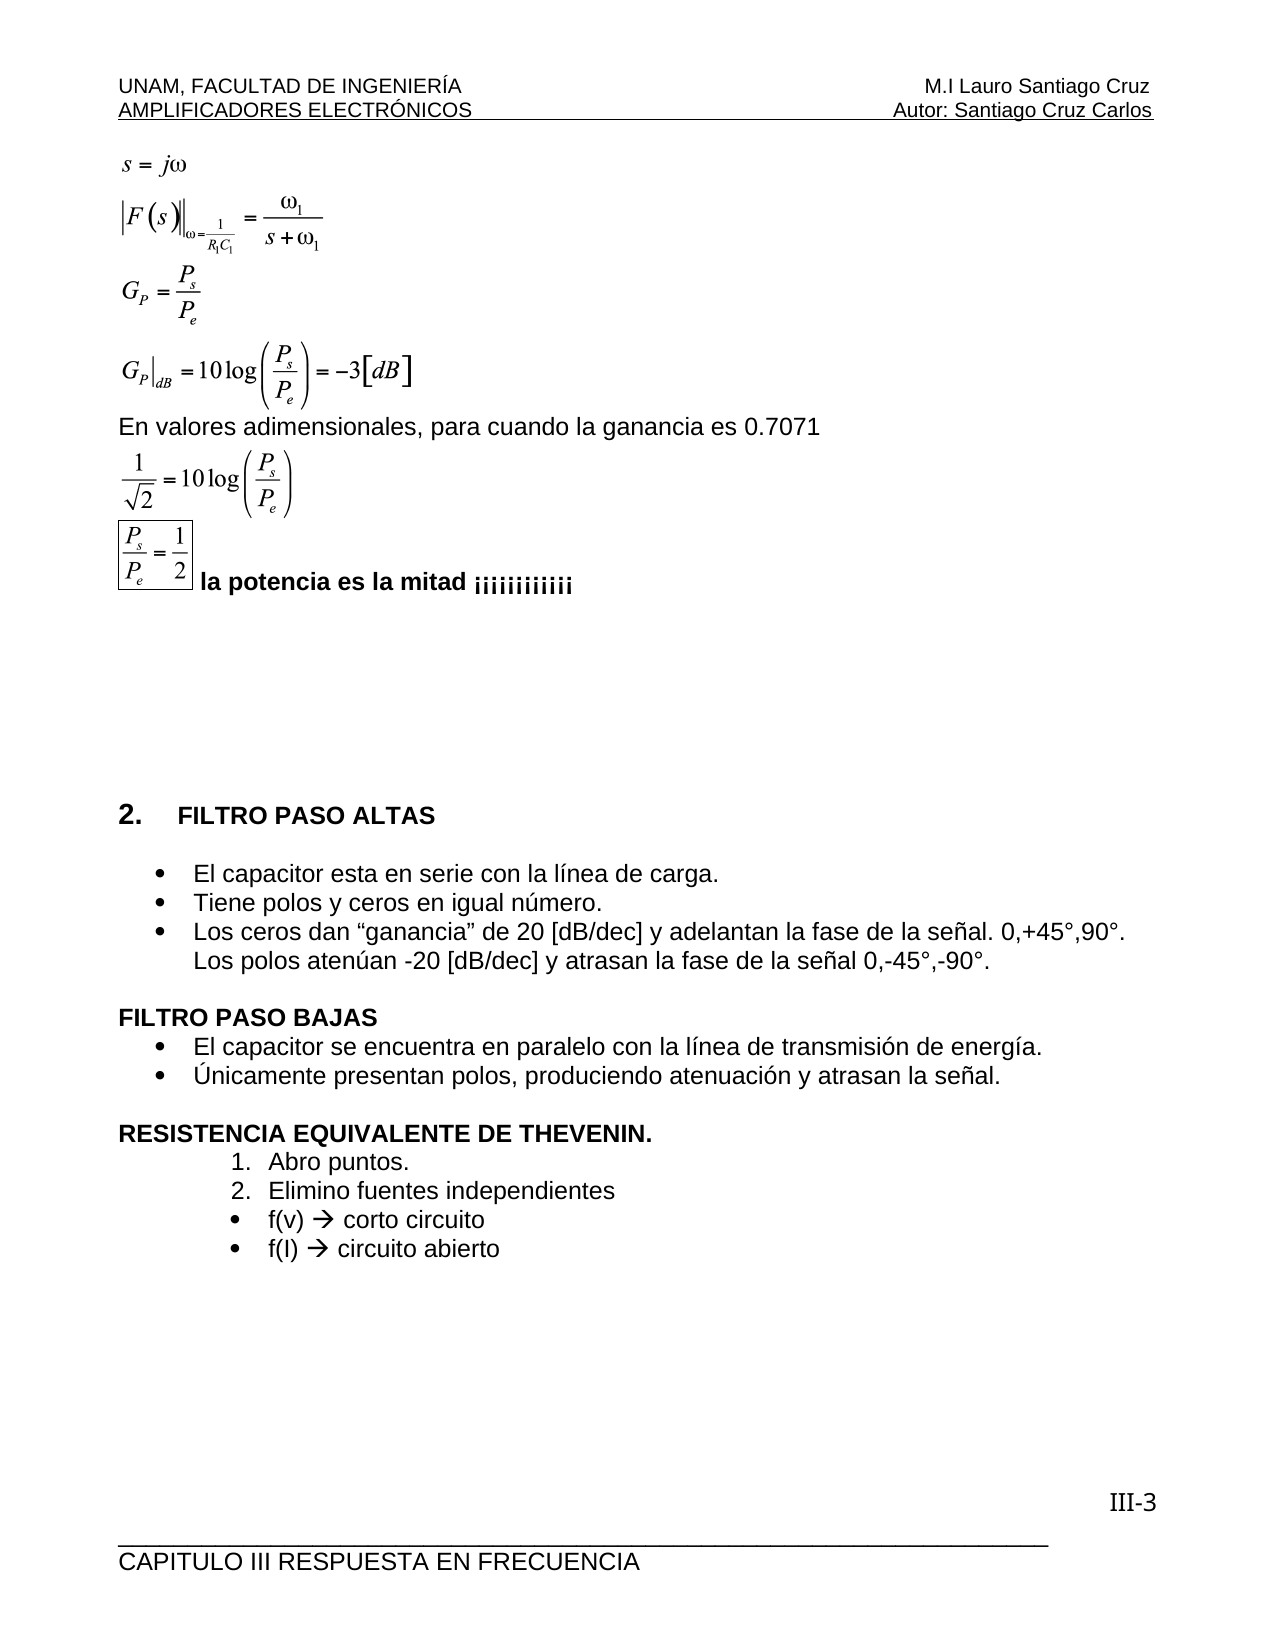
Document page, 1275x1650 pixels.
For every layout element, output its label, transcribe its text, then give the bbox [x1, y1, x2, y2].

list Abro puntos. [231, 1147, 1157, 1176]
text RESISTENCIA EQUIVALENTE DE THEVENIN. [118, 1118, 1157, 1147]
list Elimino fuentes independientes [231, 1176, 1157, 1205]
list El capacitor esta en serie con la línea de carga. [156, 859, 1157, 888]
picture [118, 440, 298, 520]
list Únicamente presentan polos, produciendo atenuación y atrasan la señal. [156, 1061, 1157, 1090]
picture [119, 521, 192, 589]
list Tiene polos y ceros en igual número. [156, 888, 1157, 917]
picture [118, 184, 412, 412]
list f(I) circuito abierto [231, 1234, 1157, 1262]
list Los ceros dan “ganancia” de 20 [dB/dec] y adelantan la fase de la señal. 0,+45°,90°. Los polos atenúan -20 [dB/dec] y atrasan la fase de la señal 0,-45°,-90°. [156, 917, 1157, 974]
picture [118, 150, 192, 182]
list El capacitor se encuentra en paralelo con la línea de transmisión de energía. [156, 1032, 1157, 1061]
text En valores adimensionales, para cuando la ganancia es 0.7071 [118, 412, 1157, 440]
list FILTRO PASO ALTAS [118, 797, 1157, 831]
text la potencia es la mitad ¡¡¡¡¡¡¡¡¡¡¡¡ [118, 519, 1157, 596]
list f(v) corto circuito [231, 1205, 1157, 1234]
text FILTRO PASO BAJAS [118, 1003, 1157, 1032]
